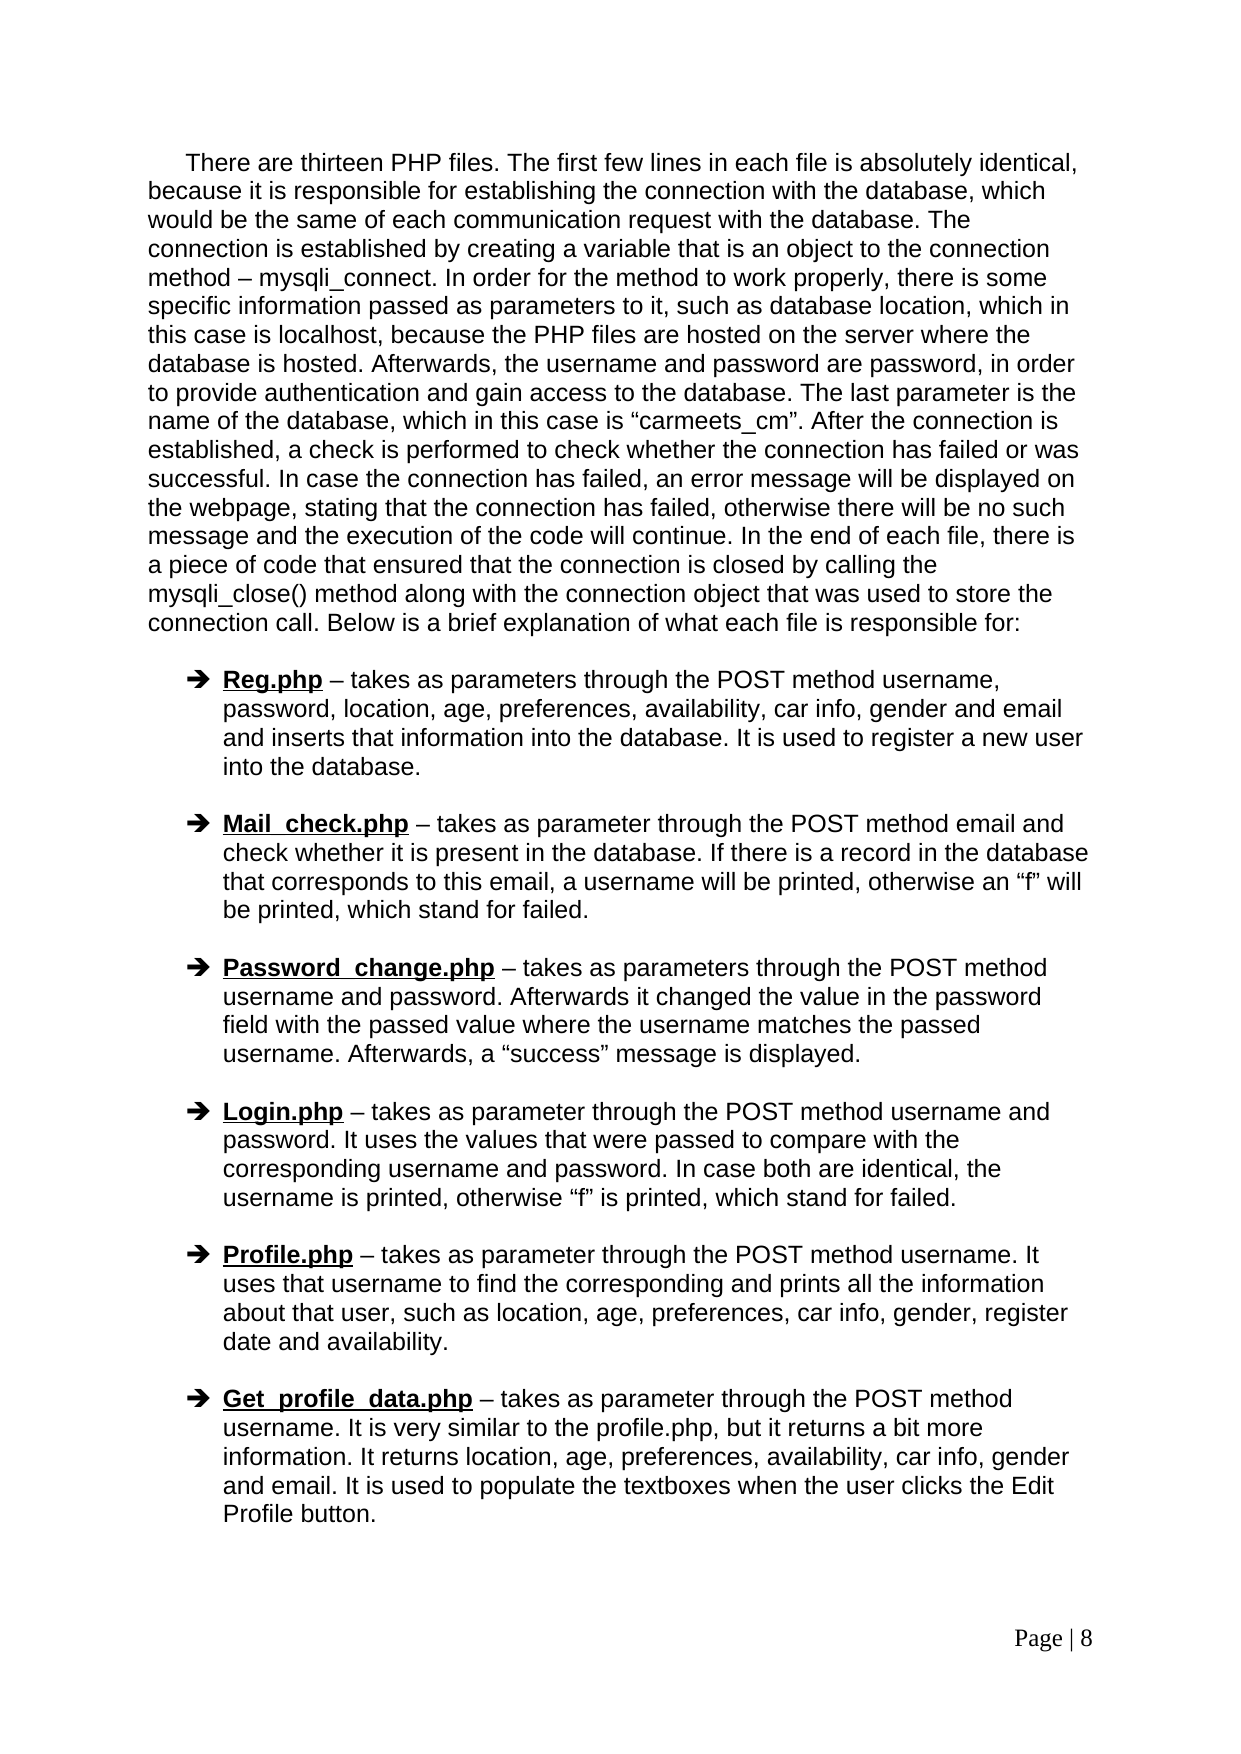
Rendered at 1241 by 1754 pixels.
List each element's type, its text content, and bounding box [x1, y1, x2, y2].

list Reg.php – takes as parameters through the POST method username, password, location, age, preferences, availability, car info, gender and email and inserts that information into the database. It is used to register a new user into the database. [185, 665, 1093, 780]
list Get_profile_data.php – takes as parameter through the POST method username. It is very similar to the profile.php, but it returns a bit more information. It returns location, age, preferences, availability, car info, gender and email. It is used to populate the textboxes when the user clicks the Edit Profile button. [185, 1384, 1093, 1528]
list Password_change.php – takes as parameters through the POST method username and password. Afterwards it changed the value in the password field with the passed value where the username matches the passed username. Afterwards, a “success” message is displayed. [185, 953, 1093, 1068]
list Login.php – takes as parameter through the POST method username and password. It uses the values that were passed to compare with the corresponding username and password. In case both are identical, the username is printed, otherwise “f” is printed, which stand for failed. [185, 1097, 1093, 1212]
list Mail_check.php – takes as parameter through the POST method email and check whether it is present in the database. If there is a record in the database that corresponds to this email, a username will be printed, otherwise an “f” will be printed, which stand for failed. [185, 809, 1093, 924]
list Profile.php – takes as parameter through the POST method username. It uses that username to find the corresponding and prints all the information about that user, such as location, age, preferences, car info, gender, register date and availability. [185, 1241, 1093, 1356]
text There are thirteen PHP files. The first few lines in each file is absolutely identical, because it is responsible for establishing the connection with the database, which would be the same of each communication request with the database. The connection is established by creating a variable that is an object to the connection method – mysqli_connect. In order for the method to work properly, there is some specific information passed as parameters to it, such as database location, which in this case is localhost, because the PHP files are hosted on the server where the database is hosted. Afterwards, the username and password are password, in order to provide authentication and gain access to the database. The last parameter is the name of the database, which in this case is “carmeets_cm”. After the connection is established, a check is performed to check whether the connection has failed or was successful. In case the connection has failed, an error message will be displayed on the webpage, stating that the connection has failed, otherwise there will be no such message and the execution of the code will continue. In the end of each file, there is a piece of code that ensured that the connection is closed by calling the mysqli_close() method along with the connection object that was used to store the connection call. Below is a brief explanation of what each file is responsible for: [148, 148, 1093, 636]
